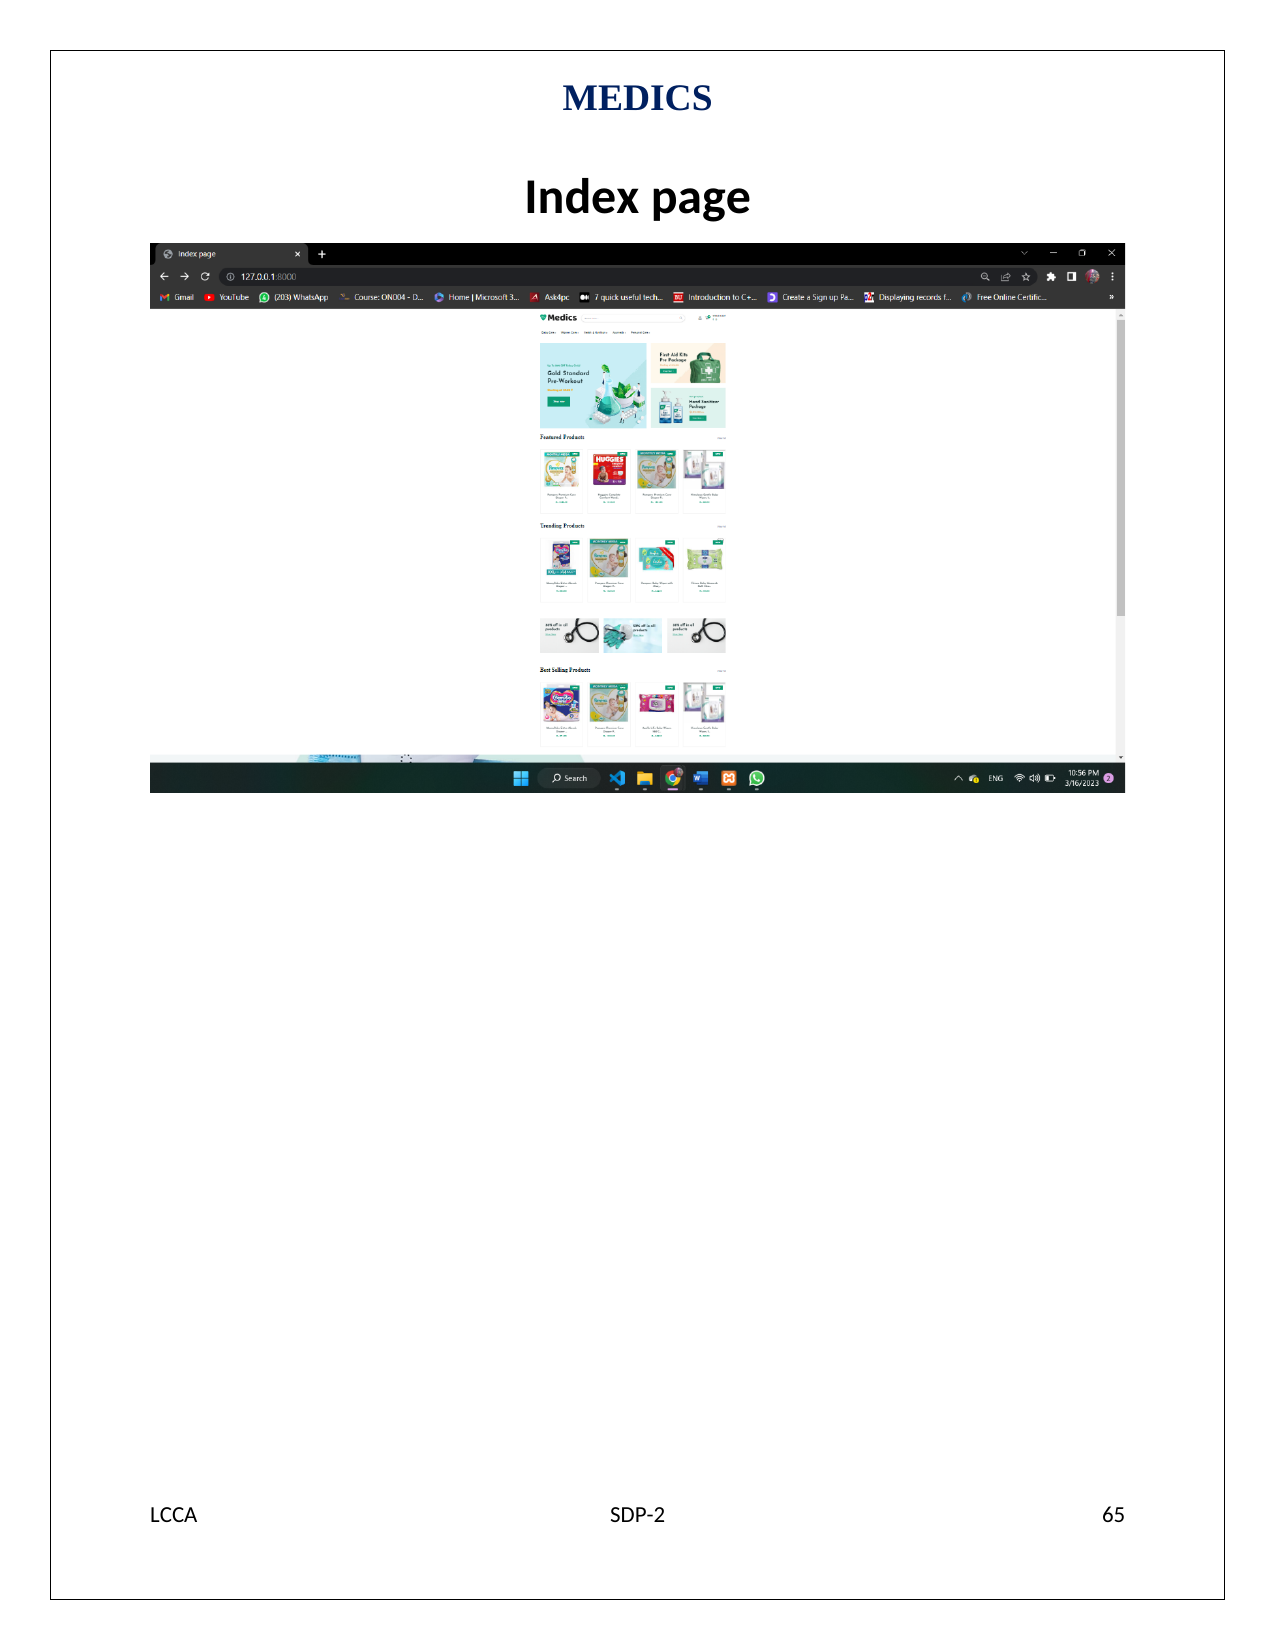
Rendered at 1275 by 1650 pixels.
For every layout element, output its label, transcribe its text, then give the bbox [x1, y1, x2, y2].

text Index page [150, 165, 1125, 226]
picture [150, 243, 1125, 793]
